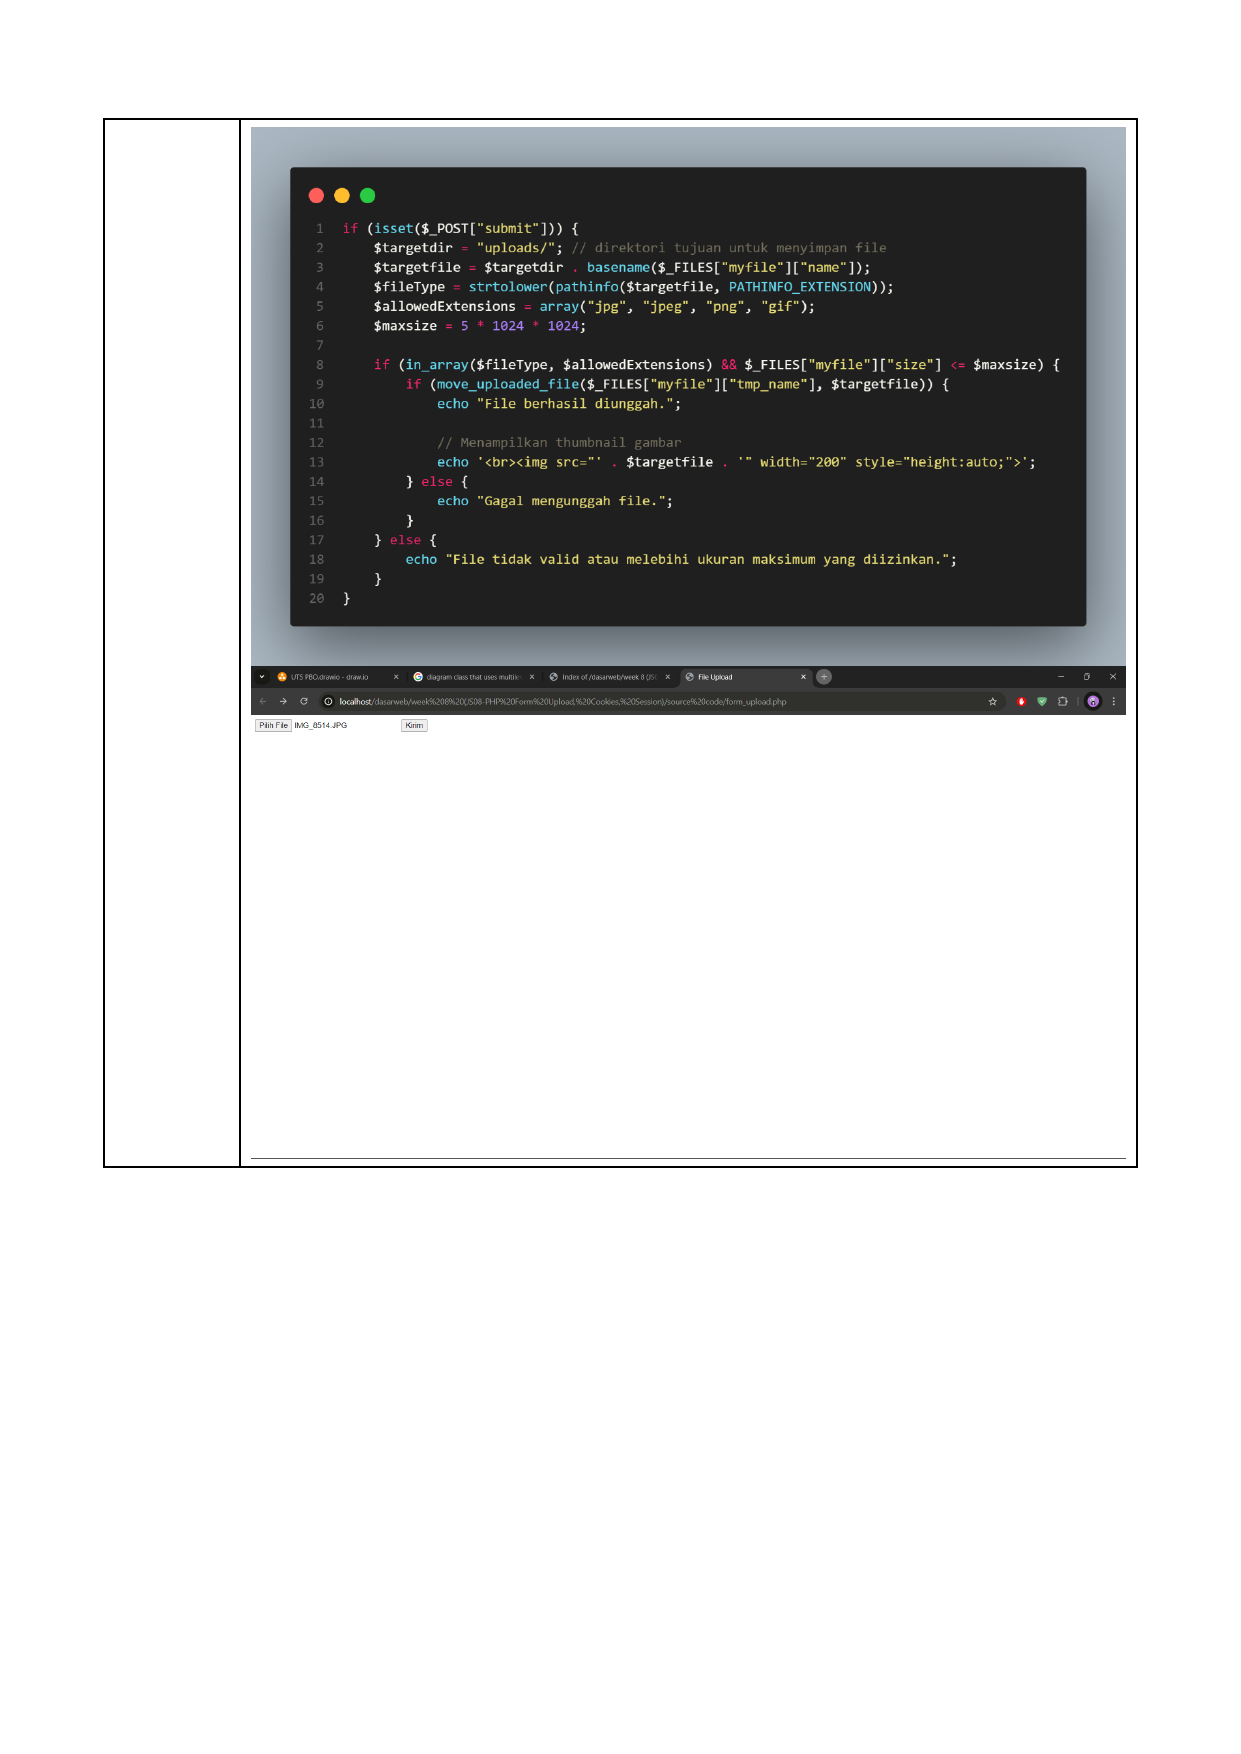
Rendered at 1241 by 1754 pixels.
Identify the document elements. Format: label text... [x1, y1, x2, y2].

picture [251, 127, 1126, 1159]
table_cell 9 [105, 120, 239, 1166]
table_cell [241, 120, 1136, 1166]
